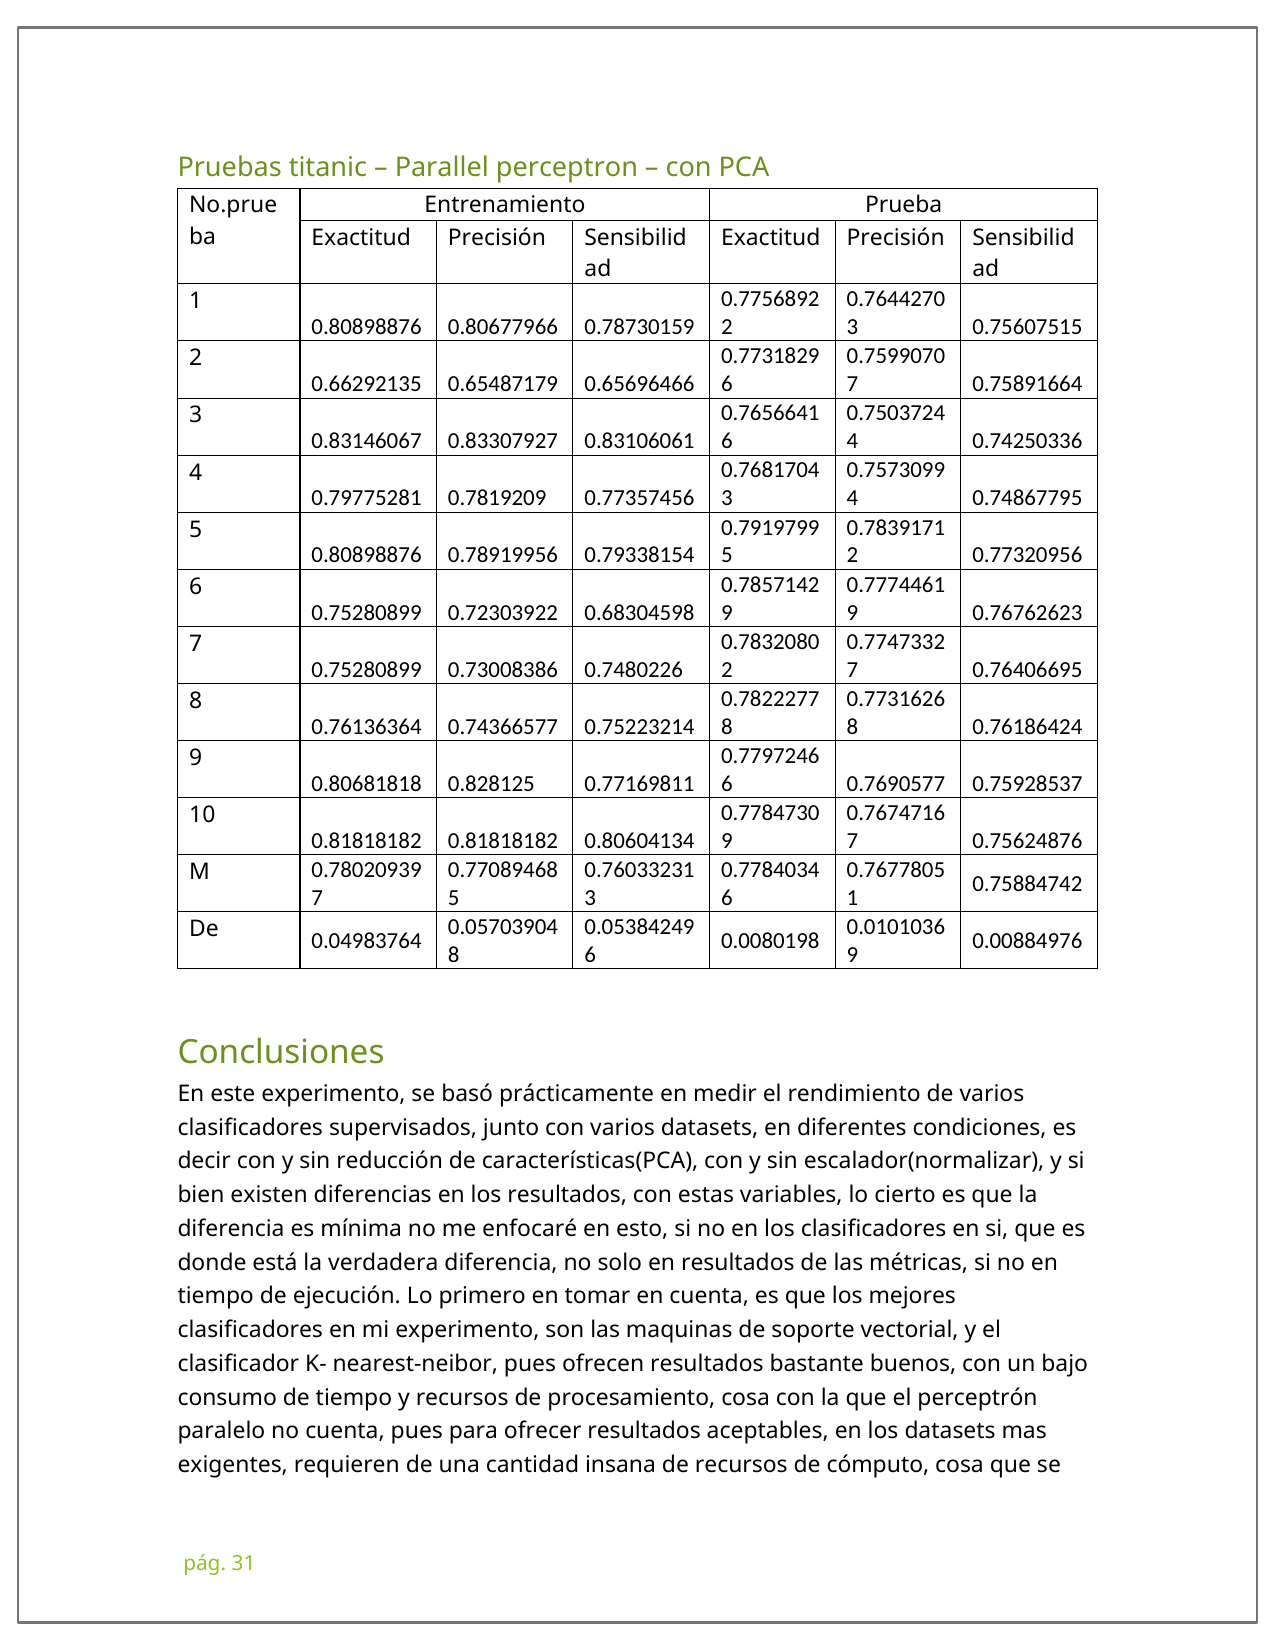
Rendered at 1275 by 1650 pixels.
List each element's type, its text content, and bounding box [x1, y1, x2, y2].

table_cell 0.75037244 [836, 399, 960, 454]
table_cell 0.76747167 [836, 798, 960, 854]
table_cell 0.053842496 [573, 912, 709, 968]
table_cell Exactitud [710, 221, 835, 283]
table_cell 0.77473327 [836, 627, 960, 683]
table_cell Sensibilidad [573, 221, 709, 283]
table_cell Precisión [437, 221, 572, 283]
table_cell Exactitud [301, 221, 436, 283]
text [177, 1077, 1098, 1479]
table_cell 0.7480226 [573, 627, 709, 683]
table_cell 0.80681818 [301, 741, 436, 797]
table_cell 0.77744619 [836, 570, 960, 626]
table_cell 0.76778051 [836, 855, 960, 911]
table_cell 0.65696466 [573, 341, 709, 397]
table_cell 0.75891664 [961, 341, 1097, 397]
table_cell 0.75280899 [301, 627, 436, 683]
table_cell 0.83307927 [437, 399, 572, 454]
subtitle Pruebas titanic – Parallel perceptron – con PCA [177, 148, 1098, 184]
table_cell 0.76406695 [961, 627, 1097, 683]
table_cell 0.7690577 [836, 741, 960, 797]
table_cell De [178, 912, 299, 968]
table_cell 0.76762623 [961, 570, 1097, 626]
table_cell 0.760332313 [573, 855, 709, 911]
table_cell 0.78730159 [573, 284, 709, 340]
table_cell 3 [178, 399, 299, 454]
table_cell 2 [178, 341, 299, 397]
table_cell 0.76817043 [710, 456, 835, 512]
table_cell 0.77972466 [710, 741, 835, 797]
table_cell 0.83146067 [301, 399, 436, 454]
table_cell 0.72303922 [437, 570, 572, 626]
table_cell 0.75884742 [961, 855, 1097, 911]
table_cell 0.0080198 [710, 912, 835, 968]
subtitle Conclusiones [177, 1028, 1098, 1073]
table_cell 0.75223214 [573, 684, 709, 740]
table_cell 0.01010369 [836, 912, 960, 968]
table_cell 0.80898876 [301, 513, 436, 569]
table_cell 0.00884976 [961, 912, 1097, 968]
table_cell 0.77840346 [710, 855, 835, 911]
table_cell 0.68304598 [573, 570, 709, 626]
table_cell 0.77320956 [961, 513, 1097, 569]
table_cell 0.74366577 [437, 684, 572, 740]
table_cell 0.66292135 [301, 341, 436, 397]
table_cell 0.79775281 [301, 456, 436, 512]
table_cell 0.77357456 [573, 456, 709, 512]
table_cell 0.77568922 [710, 284, 835, 340]
table_cell 0.79197995 [710, 513, 835, 569]
table_cell 9 [178, 741, 299, 797]
table_cell 0.828125 [437, 741, 572, 797]
table_cell M [178, 855, 299, 911]
table_cell 0.74250336 [961, 399, 1097, 454]
table_cell 0.81818182 [301, 798, 436, 854]
table_cell 0.76442703 [836, 284, 960, 340]
table_header Prueba [710, 189, 1097, 220]
table_cell 0.75607515 [961, 284, 1097, 340]
table_cell 0.76186424 [961, 684, 1097, 740]
table_cell 0.81818182 [437, 798, 572, 854]
table_cell Precisión [836, 221, 960, 283]
table_cell 0.7819209 [437, 456, 572, 512]
table_cell 5 [178, 513, 299, 569]
table_cell 0.75624876 [961, 798, 1097, 854]
table_cell 0.78320802 [710, 627, 835, 683]
table_cell 8 [178, 684, 299, 740]
table_cell 0.77847309 [710, 798, 835, 854]
table_cell 0.77316268 [836, 684, 960, 740]
table_cell 0.78919956 [437, 513, 572, 569]
table_cell 1 [178, 284, 299, 340]
table_cell 10 [178, 798, 299, 854]
table_cell 0.80898876 [301, 284, 436, 340]
table_cell 0.780209397 [301, 855, 436, 911]
table_header Entrenamiento [301, 189, 709, 220]
table_cell 0.73008386 [437, 627, 572, 683]
table_cell 6 [178, 570, 299, 626]
table_cell 0.76136364 [301, 684, 436, 740]
table_cell 0.75280899 [301, 570, 436, 626]
table_cell 0.04983764 [301, 912, 436, 968]
table_cell 0.80604134 [573, 798, 709, 854]
table_cell 0.78391712 [836, 513, 960, 569]
table_cell 0.77169811 [573, 741, 709, 797]
table_cell 0.057039048 [437, 912, 572, 968]
table_cell 0.65487179 [437, 341, 572, 397]
table_cell 0.75990707 [836, 341, 960, 397]
table_cell 0.83106061 [573, 399, 709, 454]
table_cell Sensibilidad [961, 221, 1097, 283]
table_cell 0.74867795 [961, 456, 1097, 512]
table_cell 0.76566416 [710, 399, 835, 454]
table_cell 0.770894685 [437, 855, 572, 911]
table_cell 0.77318296 [710, 341, 835, 397]
table_cell 0.75928537 [961, 741, 1097, 797]
table_cell 0.75730994 [836, 456, 960, 512]
table_cell 4 [178, 456, 299, 512]
table_cell 7 [178, 627, 299, 683]
table_header No.prueba [178, 189, 299, 283]
table_cell 0.78571429 [710, 570, 835, 626]
table_cell 0.78222778 [710, 684, 835, 740]
table_cell 0.80677966 [437, 284, 572, 340]
table_cell 0.79338154 [573, 513, 709, 569]
